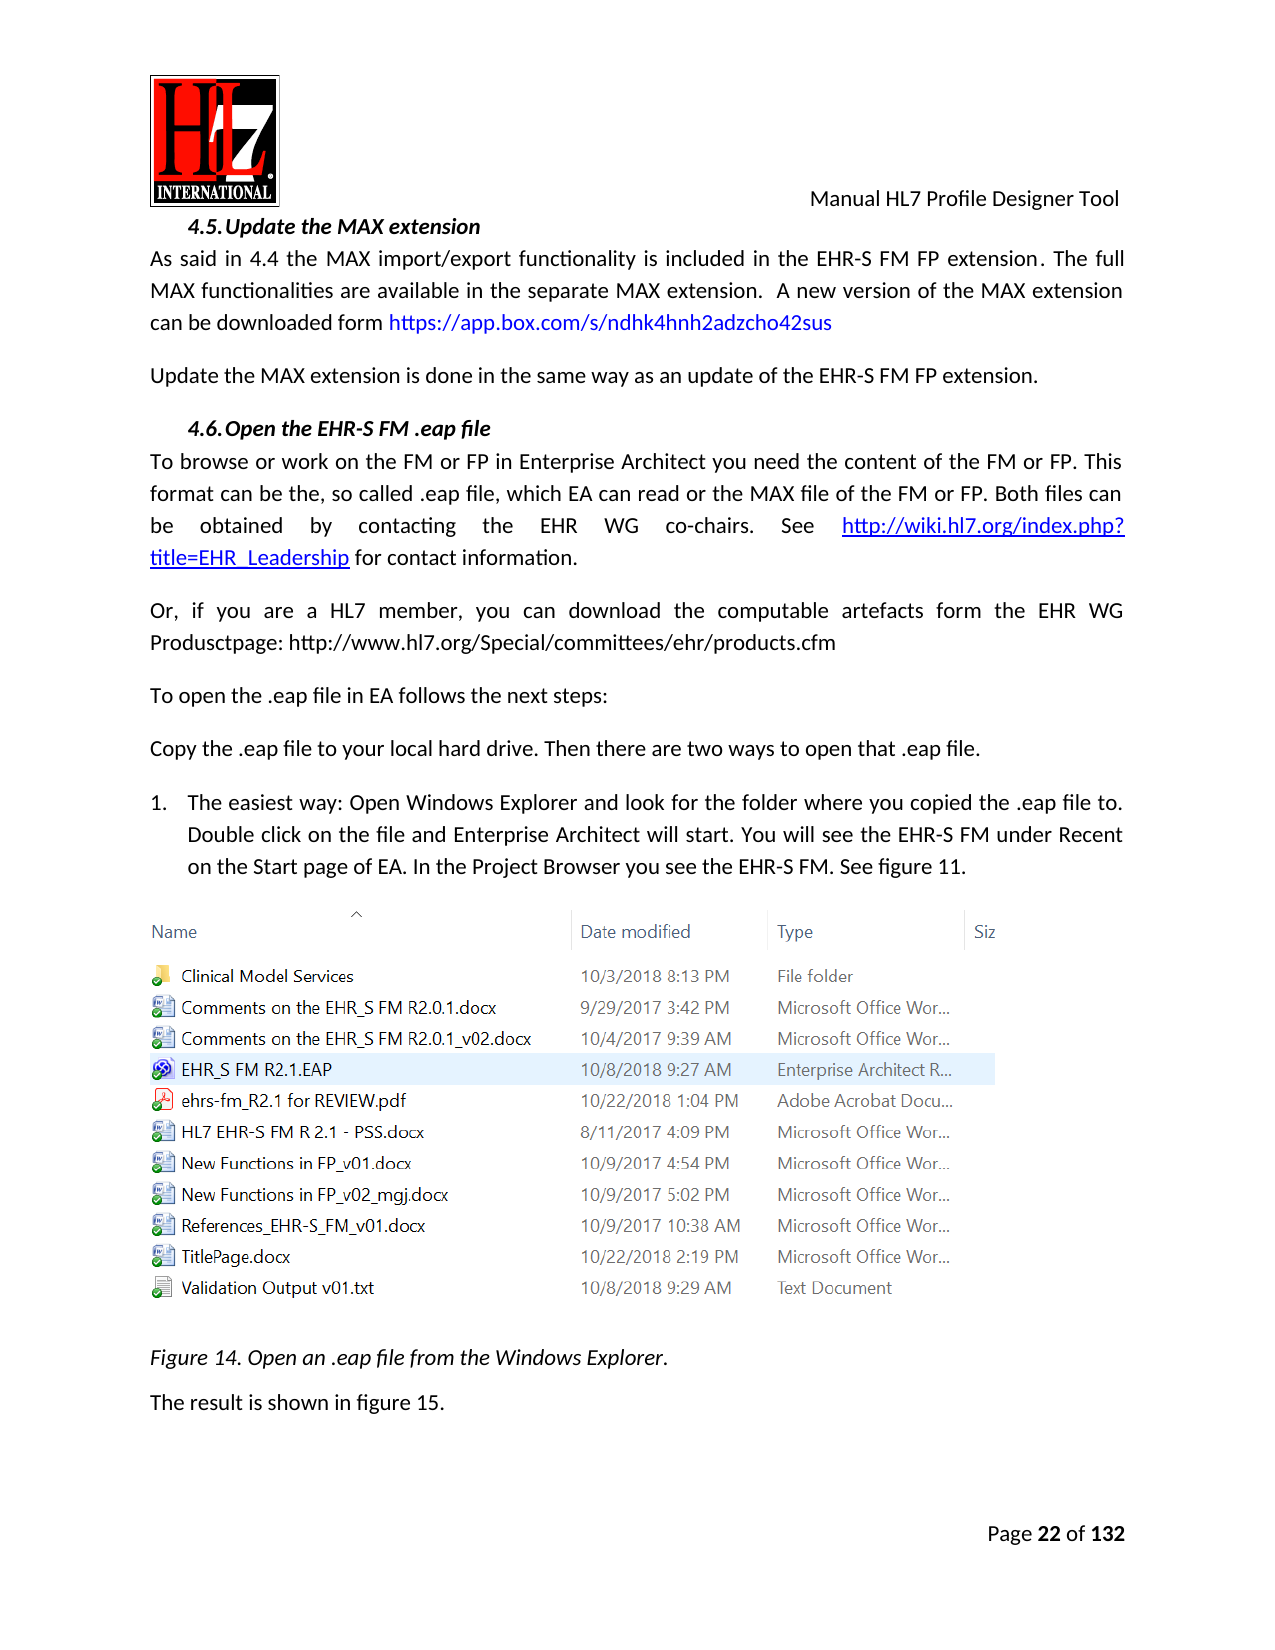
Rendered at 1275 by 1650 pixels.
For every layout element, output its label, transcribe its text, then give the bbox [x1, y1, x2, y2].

text Update the MAX extension is done in the same way as an update of the EHR-S FM FP extension. [150, 362, 1125, 389]
subtitle Open the EHR-S FM .eap file [187, 414, 1125, 443]
text To browse or work on the FM or FP in Enterprise Architect you need the content of the FM or FP. This format can be the, so called .eap file, which EA can read or the MAX file of the FM or FP. Both files can be obtained by contacting the EHR WG co-chairs. See http://wiki.hl7.org/index.php?title=EHR_Leadership for contact information. [150, 447, 1125, 571]
list The easiest way: Open Windows Explorer and look for the folder where you copied the .eap file to. Double click on the file and Enterprise Architect will start. You will see the EHR-S FM under Recent on the Start page of EA. In the Project Browser you see the EHR-S FM. See figure 11. [150, 788, 1125, 880]
text To open the .eap file in EA follows the next steps: [150, 682, 1125, 709]
text Figure 14. Open an .eap file from the Windows Explorer. [150, 1343, 1125, 1371]
picture [150, 905, 995, 1319]
text The result is shown in figure 15. [150, 1388, 1125, 1416]
text Copy the .eap file to your local hard drive. Then there are two ways to open that .eap file. [150, 734, 1125, 763]
text As said in 4.4 the MAX import/export functionality is included in the EHR-S FM FP extension. The full MAX functionalities are available in the separate MAX extension. A new version of the MAX extension can be downloaded form https://app.box.com/s/ndhk4hnh2adzcho42sus [150, 244, 1125, 337]
text Or, if you are a HL7 member, you can download the computable artefacts form the EHR WG Produsctpage: http://www.hl7.org/Special/committees/ehr/products.cfm [150, 596, 1125, 657]
subtitle Update the MAX extension [187, 212, 1125, 240]
